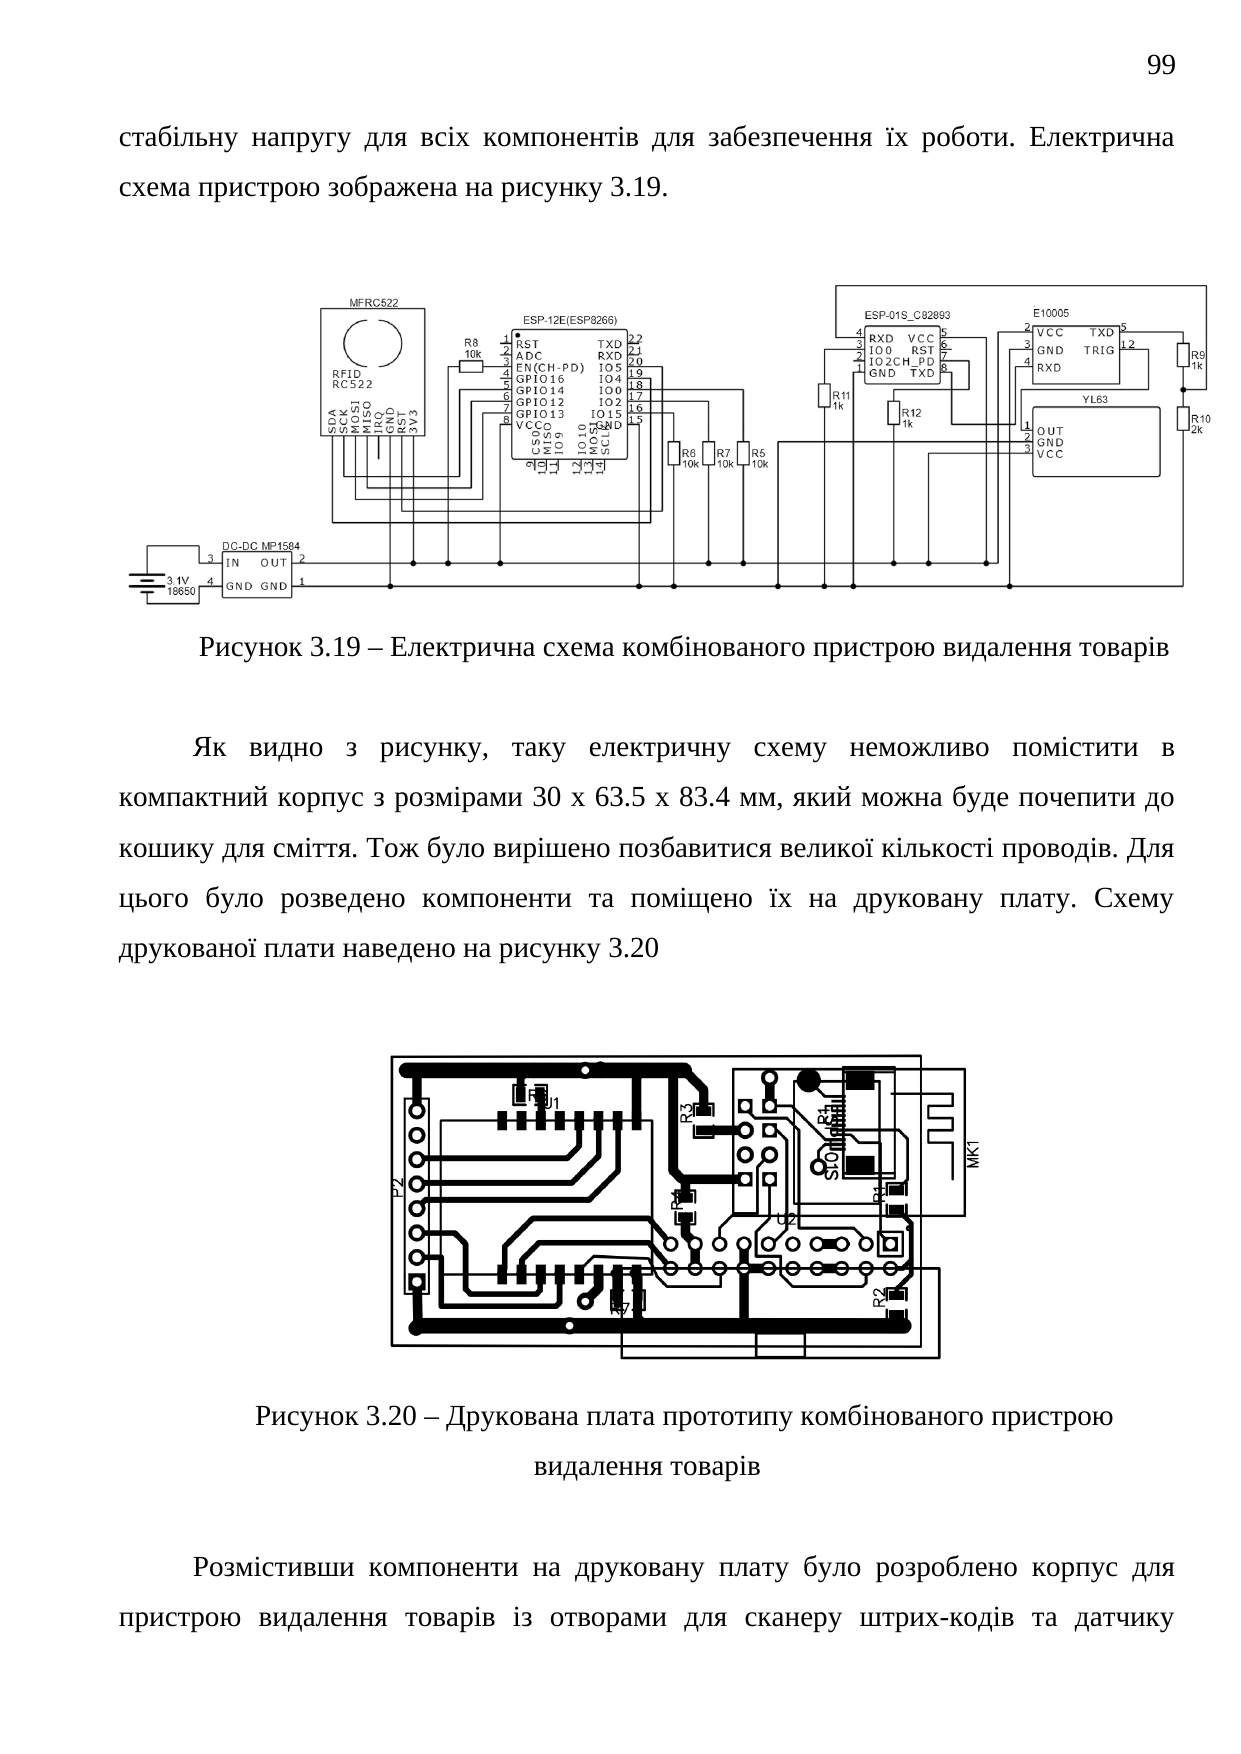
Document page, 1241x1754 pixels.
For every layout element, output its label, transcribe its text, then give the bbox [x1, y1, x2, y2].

picture [367, 1031, 1002, 1382]
picture [118, 269, 1219, 612]
text Рисунок 3.20 – Друкована плата прототипу комбінованого пристрою видалення товарів [119, 1398, 1176, 1482]
text Рисунок 3.19 – Електрична схема комбінованого пристрою видалення товарів [119, 629, 1176, 662]
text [119, 119, 1176, 203]
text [119, 1549, 1176, 1633]
text Як видно з рисунку, таку електричну схему неможливо помістити в компактний корпус з розмірами 30 x 63.5 x 83.4 мм, який можна буде почепити до кошику для сміття. Тож було вирішено позбавитися великої кількості проводів. Для цього було розведено компоненти та поміщено їх на друковану плату. Схему друкованої плати наведено на рисунку 3.20 [119, 729, 1176, 964]
